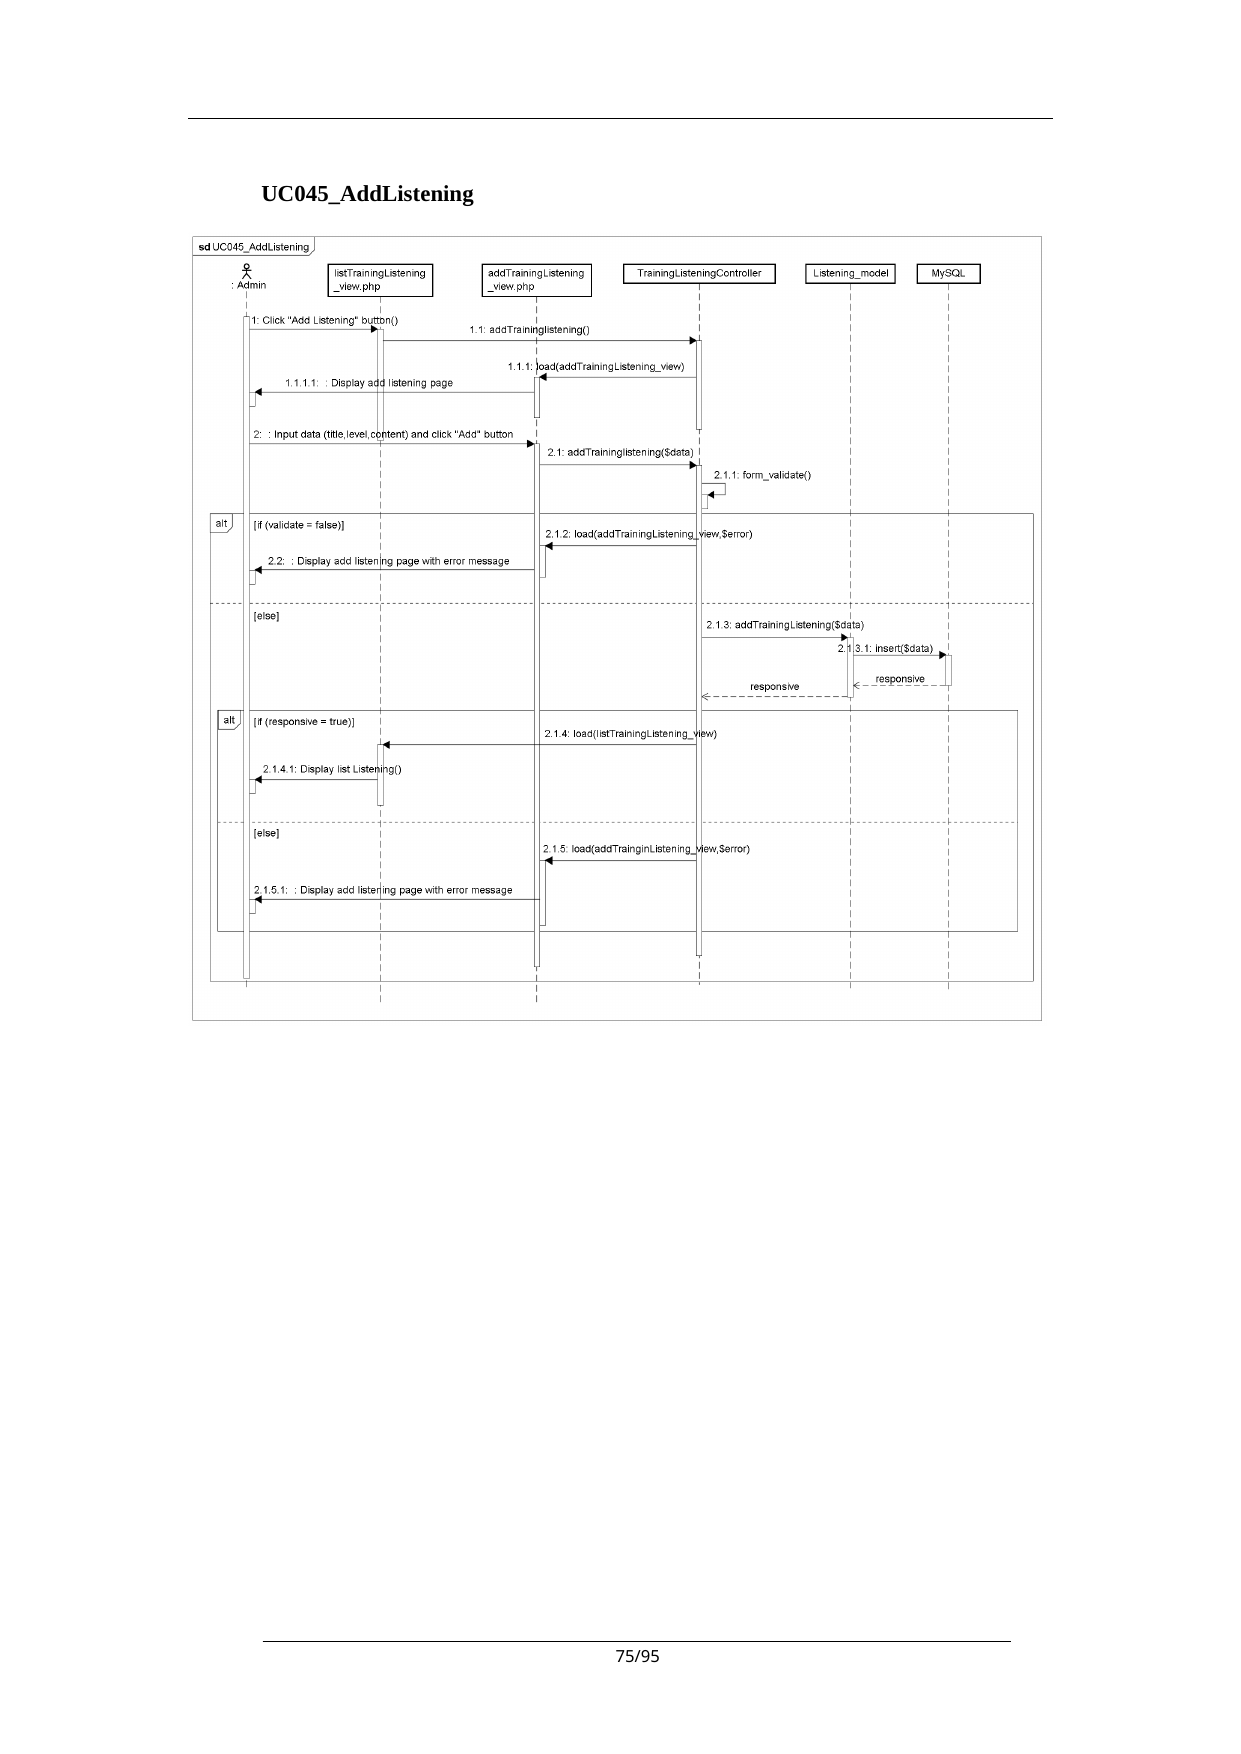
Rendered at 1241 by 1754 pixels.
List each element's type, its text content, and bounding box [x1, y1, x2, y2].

picture [187, 232, 1047, 1026]
subtitle UC045_AddListening [261, 180, 1053, 206]
